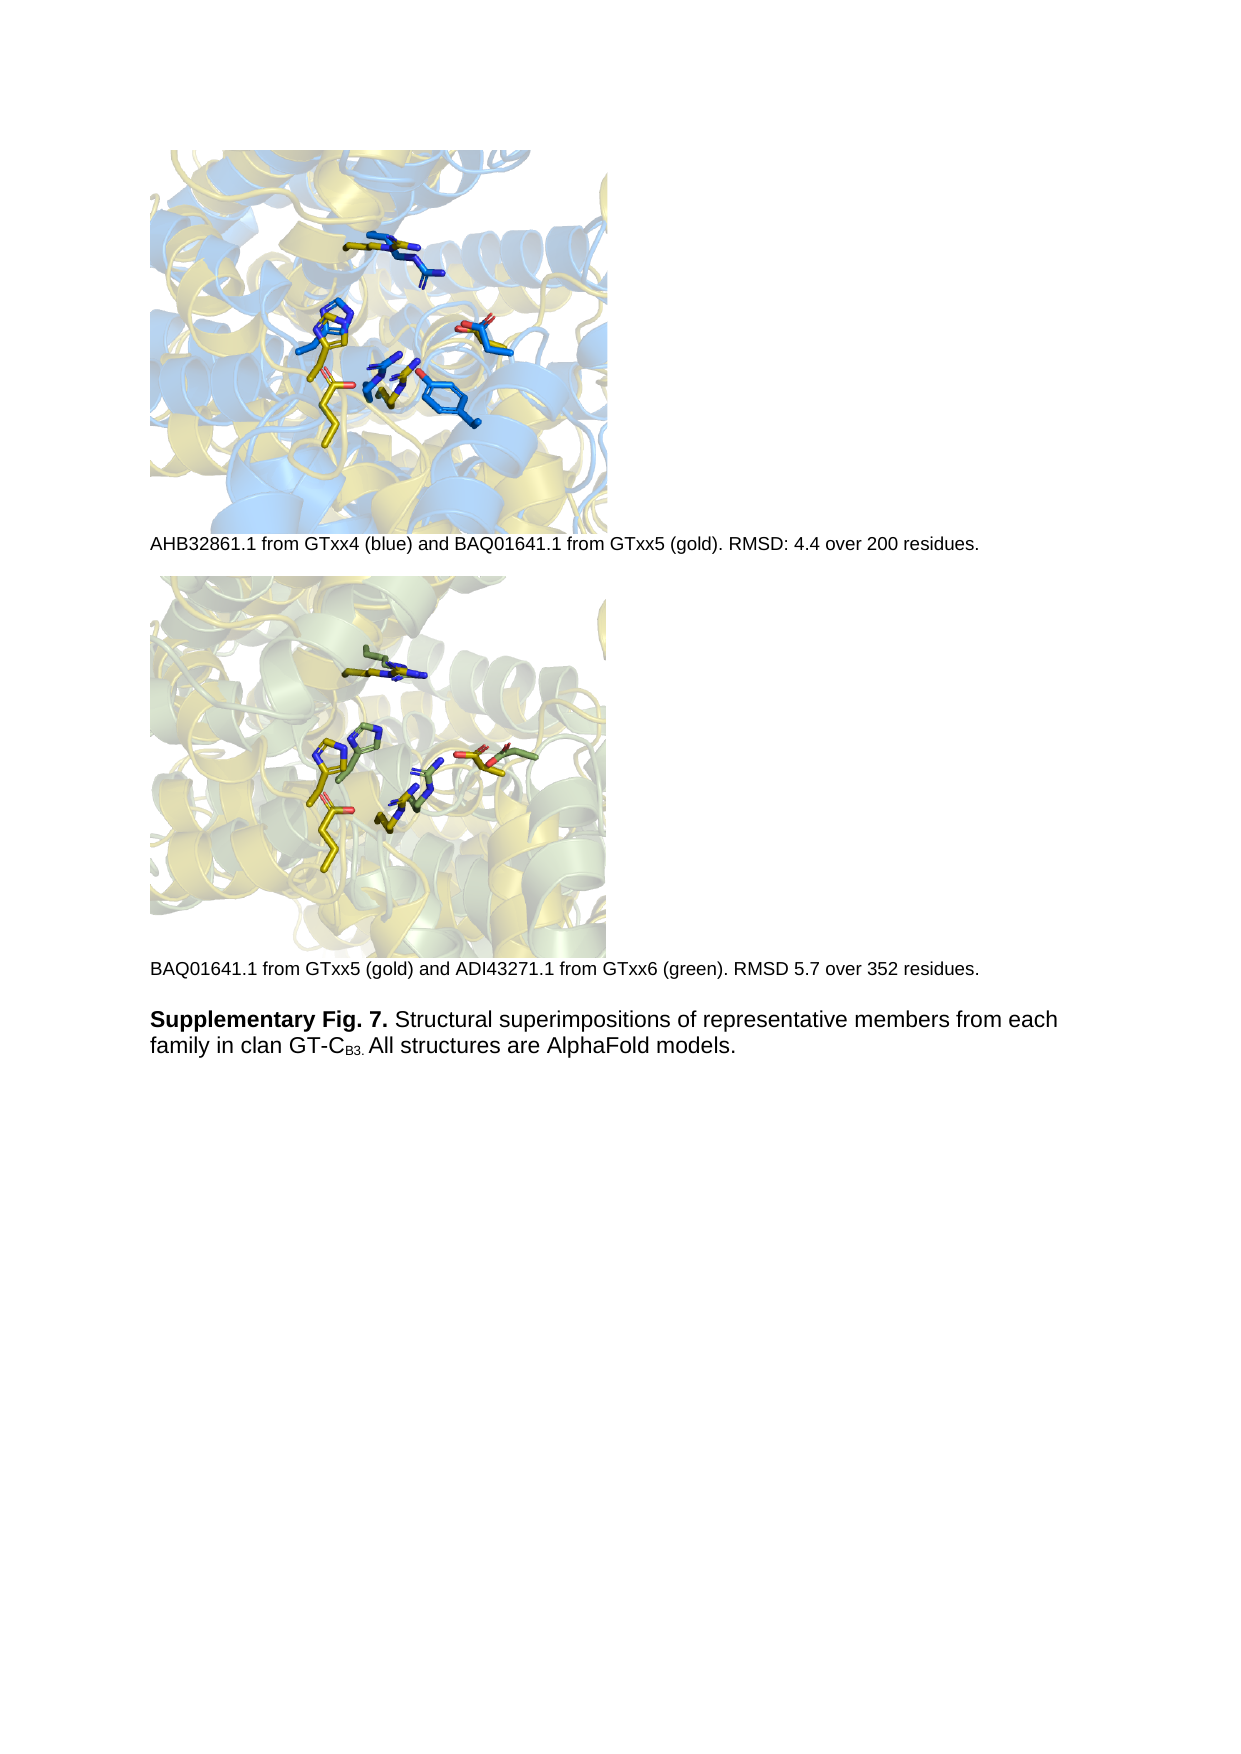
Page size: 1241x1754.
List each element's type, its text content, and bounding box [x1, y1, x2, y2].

picture [150, 576, 606, 958]
text AHB32861.1 from GTxx4 (blue) and BAQ01641.1 from GTxx5 (gold). RMSD: 4.4 over 200 residues. [150, 533, 1090, 555]
picture [150, 150, 608, 534]
text Supplementary Fig. 7. Structural superimpositions of representative members from each family in clan GT-CB3. All structures are AlphaFold models. [150, 1006, 1090, 1059]
text BAQ01641.1 from GTxx5 (gold) and ADI43271.1 from GTxx6 (green). RMSD 5.7 over 352 residues. [150, 958, 1090, 979]
